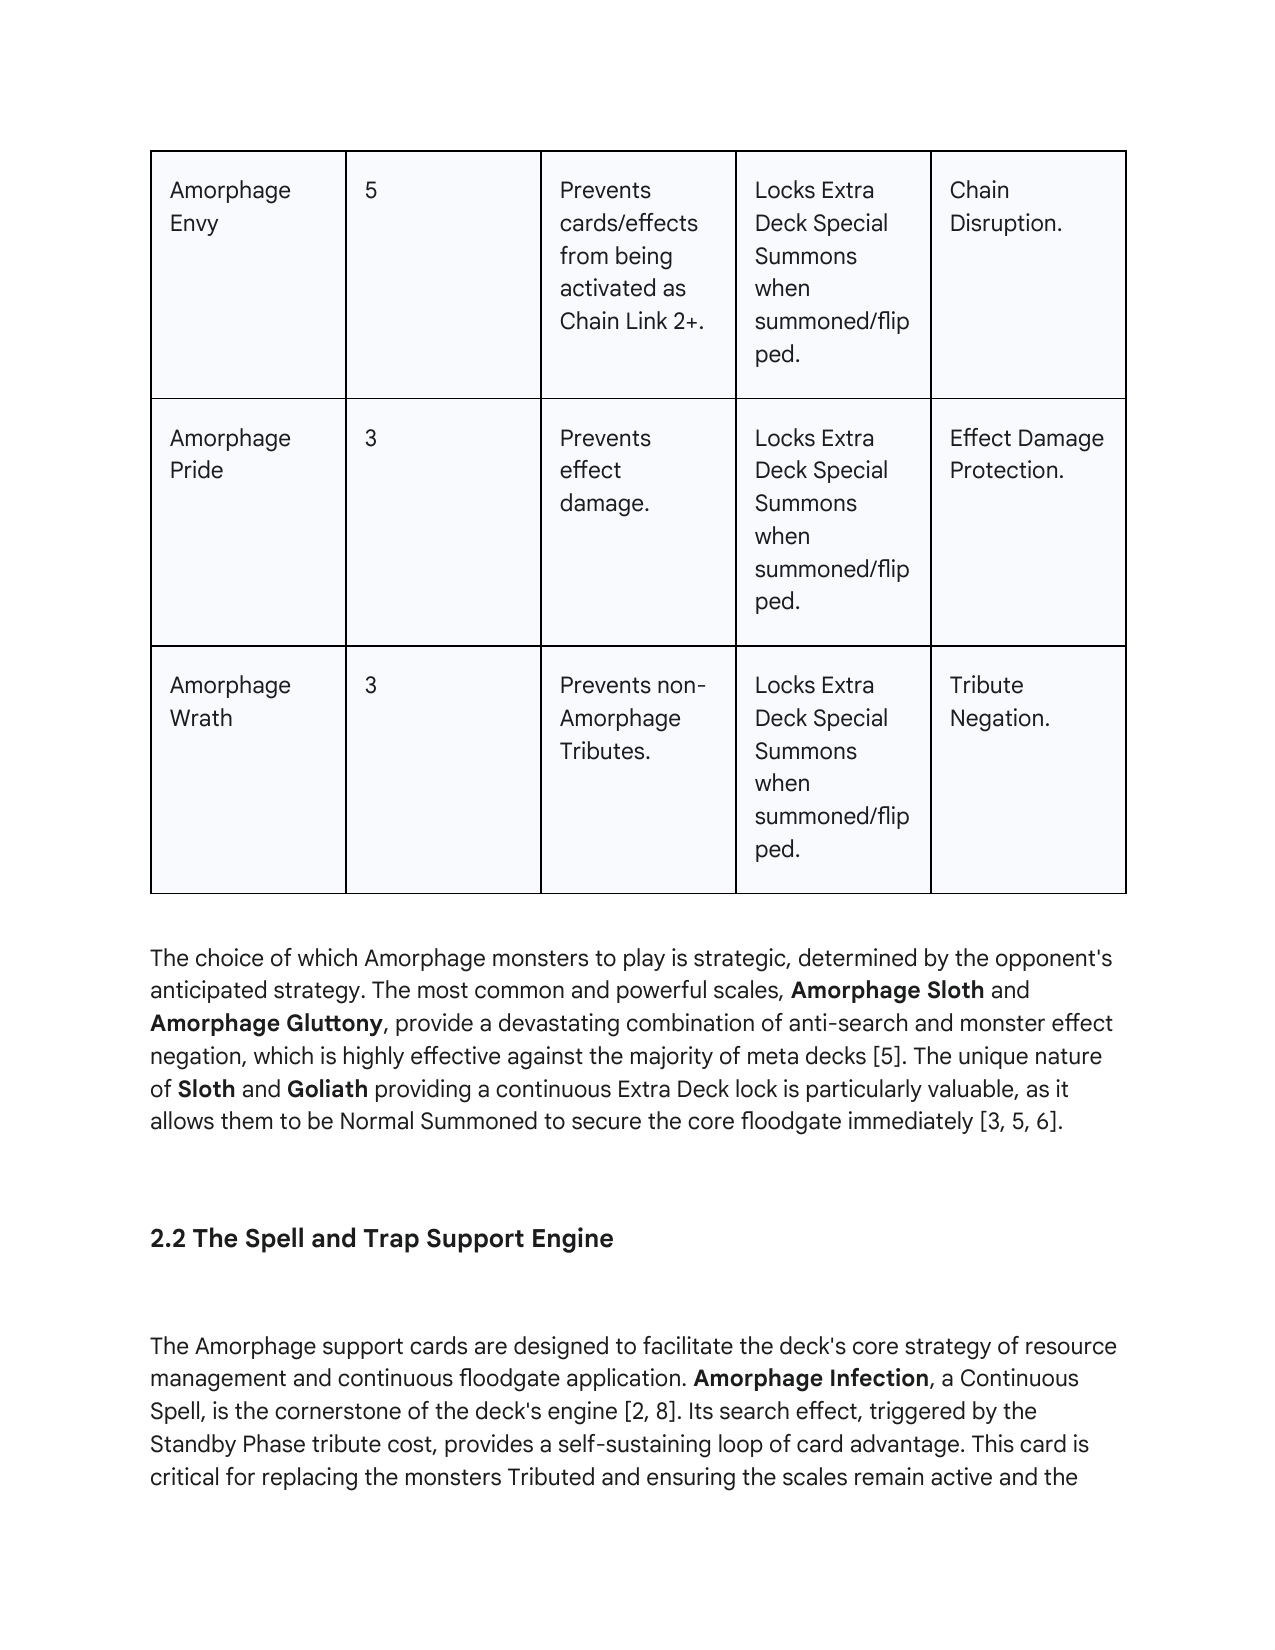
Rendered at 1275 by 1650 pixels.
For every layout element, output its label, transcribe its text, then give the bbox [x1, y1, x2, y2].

table_cell Effect Damage Protection. [932, 399, 1125, 645]
table_cell Chain Disruption. [932, 152, 1125, 397]
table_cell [737, 399, 930, 645]
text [150, 1332, 1125, 1492]
table_cell Prevents cards/effects from being activated as Chain Link 2+. [542, 152, 735, 397]
table_cell Amorphage Envy [152, 152, 345, 397]
table_cell Tribute Negation. [932, 647, 1125, 892]
table_cell 3 [347, 399, 540, 645]
table_cell 3 [347, 647, 540, 892]
text The choice of which Amorphage monsters to play is strategic, determined by the opponent's anticipated strategy. The most common and powerful scales, Amorphage Sloth and Amorphage Gluttony, provide a devastating combination of anti-search and monster effect negation, which is highly effective against the majority of meta decks [5]. The unique nature of Sloth and Goliath providing a continuous Extra Deck lock is particularly valuable, as it allows them to be Normal Summoned to secure the core floodgate immediately [3, 5, 6]. [150, 944, 1125, 1136]
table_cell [737, 152, 930, 397]
subtitle 2.2 The Spell and Trap Support Engine [150, 1223, 1125, 1254]
table_cell Amorphage Pride [152, 399, 345, 645]
table_cell Locks Extra Deck Special Summons when summoned/flipped. [737, 647, 930, 892]
table_cell Prevents effect damage. [542, 399, 735, 645]
table_cell Amorphage Wrath [152, 647, 345, 892]
table_cell Prevents non-Amorphage Tributes. [542, 647, 735, 892]
table_cell 5 [347, 152, 540, 397]
